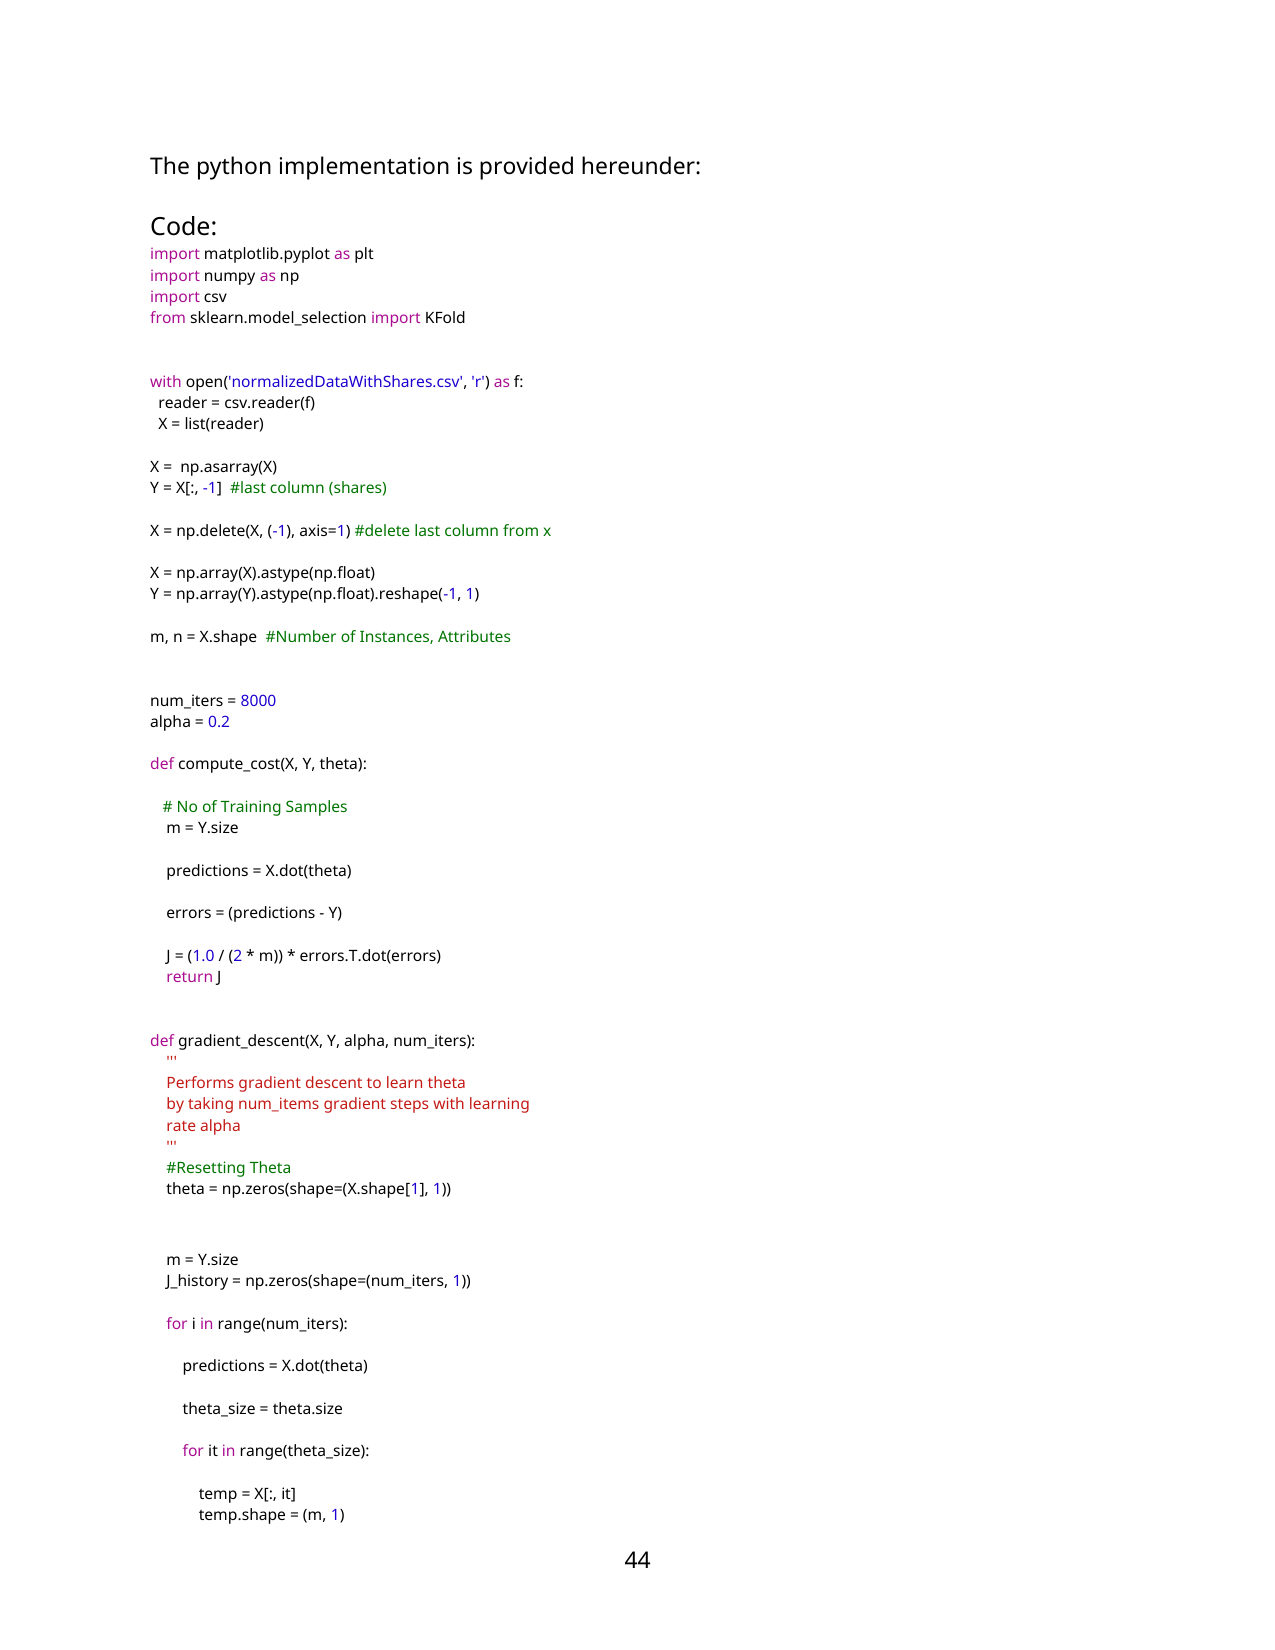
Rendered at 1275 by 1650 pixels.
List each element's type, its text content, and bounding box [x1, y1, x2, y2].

text ''' [150, 1051, 1125, 1072]
text reader = csv.reader(f) [150, 392, 1125, 413]
text Performs gradient descent to learn theta [150, 1072, 1125, 1093]
text predictions = X.dot(theta) [150, 1355, 1125, 1376]
text X = list(reader) [150, 413, 1125, 434]
text for i in range(num_iters): [150, 1312, 1125, 1334]
text alpha = 0.2 [150, 711, 1125, 732]
text def compute_cost(X, Y, theta): [150, 753, 1125, 774]
text ''' [150, 1136, 1125, 1157]
text X = np.asarray(X) [150, 456, 1125, 477]
text from sklearn.model_selection import KFold [150, 307, 1125, 328]
text import matplotlib.pyplot as plt [150, 243, 1125, 264]
text errors = (predictions - Y) [150, 902, 1125, 923]
text Code: [150, 209, 1125, 243]
text m = Y.size [150, 817, 1125, 838]
text Y = np.array(Y).astype(np.float).reshape(-1, 1) [150, 583, 1125, 604]
text predictions = X.dot(theta) [150, 859, 1125, 881]
text # No of Training Samples [150, 796, 1125, 817]
text Y = X[:, -1] #last column (shares) [150, 477, 1125, 498]
text The python implementation is provided hereunder: [150, 150, 1125, 181]
text theta = np.zeros(shape=(X.shape[1], 1)) [150, 1178, 1125, 1199]
text temp.shape = (m, 1) [150, 1504, 1125, 1525]
text for it in range(theta_size): [150, 1440, 1125, 1461]
text X = np.array(X).astype(np.float) [150, 562, 1125, 583]
text theta_size = theta.size [150, 1397, 1125, 1419]
text X = np.delete(X, (-1), axis=1) #delete last column from x [150, 519, 1125, 541]
text num_iters = 8000 [150, 689, 1125, 711]
text J_history = np.zeros(shape=(num_iters, 1)) [150, 1270, 1125, 1291]
text by taking num_items gradient steps with learning [150, 1093, 1125, 1114]
text m = Y.size [150, 1249, 1125, 1270]
text rate alpha [150, 1114, 1125, 1136]
text m, n = X.shape #Number of Instances, Attributes [150, 626, 1125, 647]
text def gradient_descent(X, Y, alpha, num_iters): [150, 1029, 1125, 1051]
text import numpy as np [150, 264, 1125, 286]
text #Resetting Theta [150, 1157, 1125, 1178]
text temp = X[:, it] [150, 1482, 1125, 1504]
text with open('normalizedDataWithShares.csv', 'r') as f: [150, 371, 1125, 392]
text return J [150, 966, 1125, 987]
text J = (1.0 / (2 * m)) * errors.T.dot(errors) [150, 944, 1125, 966]
text import csv [150, 286, 1125, 307]
